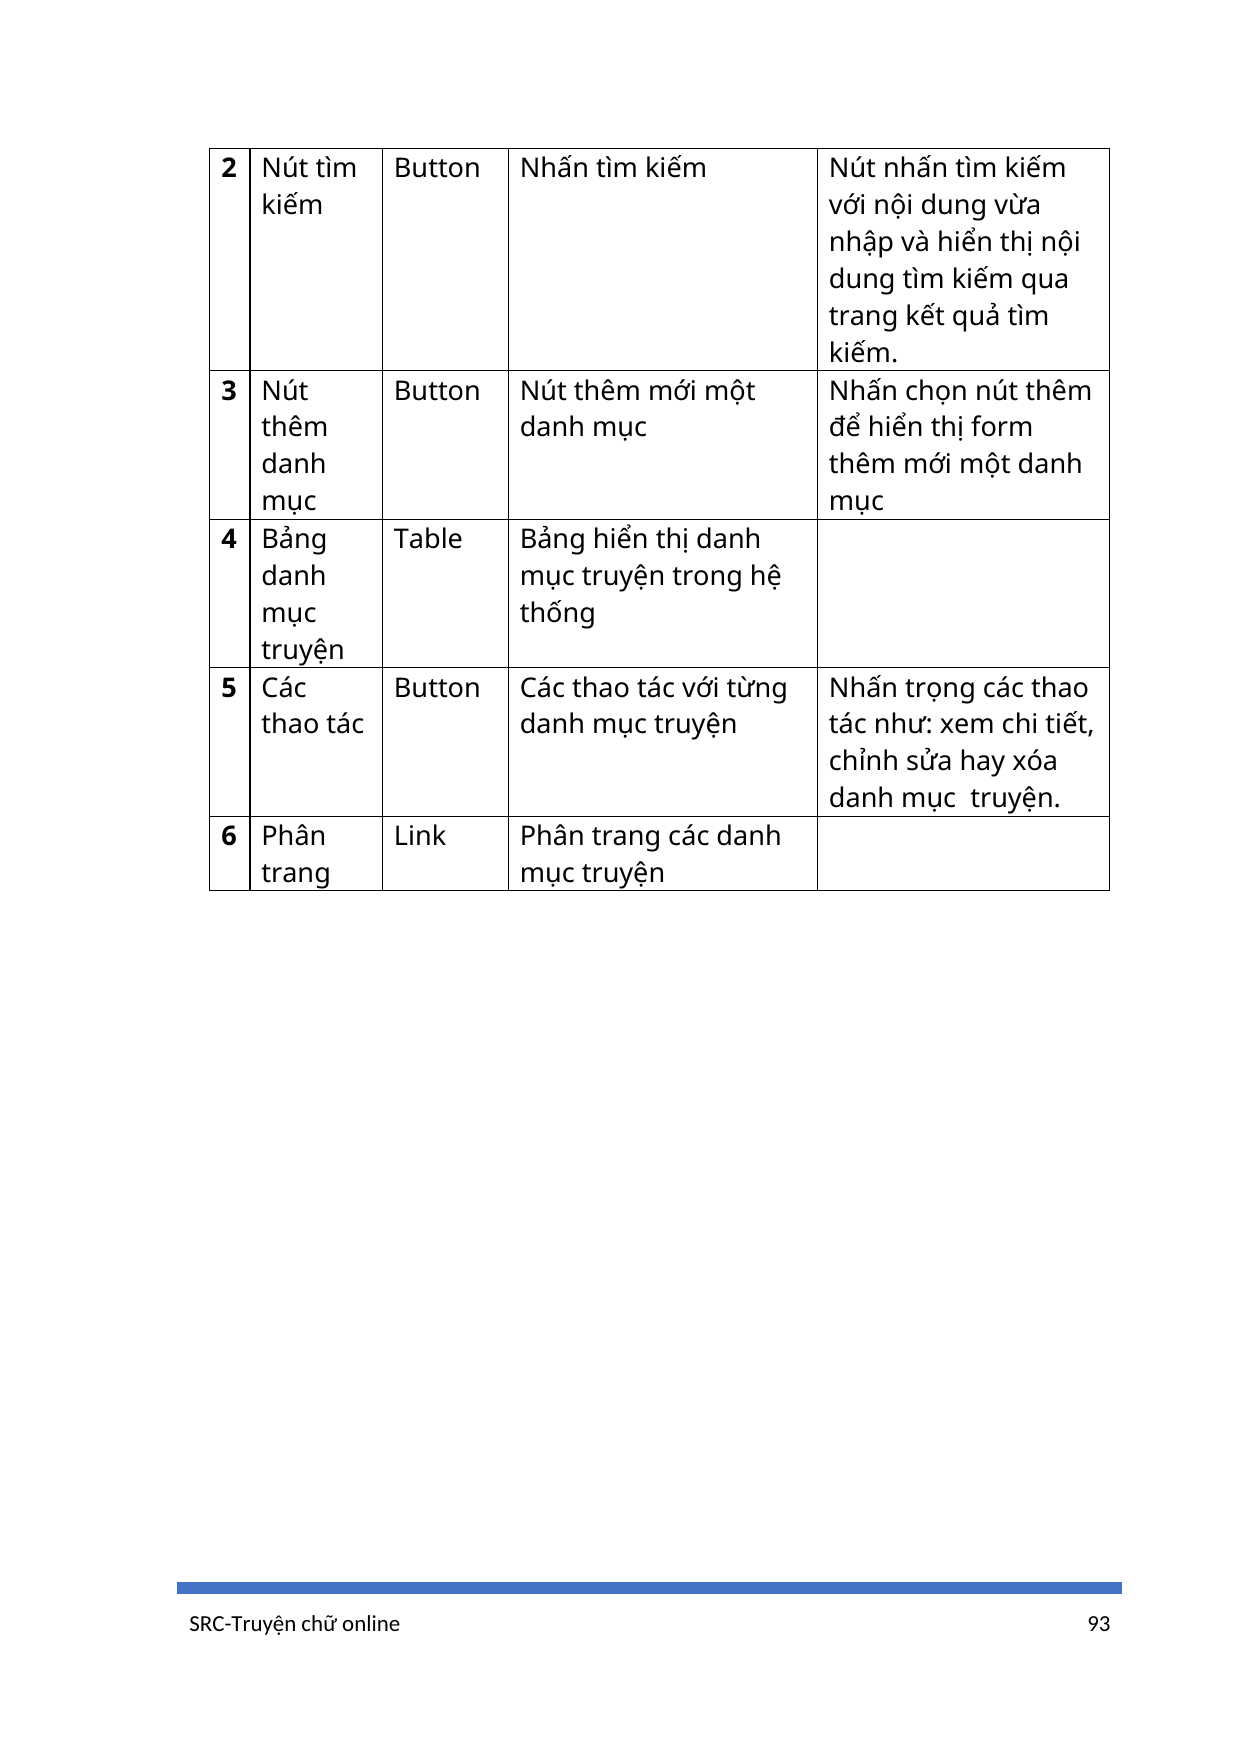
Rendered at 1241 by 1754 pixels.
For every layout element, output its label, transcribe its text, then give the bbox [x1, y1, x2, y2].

table_cell 3 [210, 371, 249, 518]
table_cell [818, 520, 1109, 667]
table_cell 4 [210, 520, 249, 667]
table_cell Table [383, 520, 508, 667]
table_cell Các thao tác [251, 668, 382, 816]
table_cell Nhấn chọn nút thêm để hiển thị form thêm mới một danh mục [818, 371, 1109, 518]
table_cell 2 [210, 149, 249, 370]
table_cell Button [383, 149, 508, 370]
table_cell 6 [210, 817, 249, 890]
table_cell Phân trang các danh mục truyện [509, 817, 817, 890]
table_cell Bảng danh mục truyện [251, 520, 382, 667]
table_cell Phân trang [251, 817, 382, 890]
table_cell Nhấn trọng các thao tác như: xem chi tiết, chỉnh sửa hay xóa danh mục truyện. [818, 668, 1109, 816]
table_cell Nút thêm mới một danh mục [509, 371, 817, 518]
table_cell Các thao tác với từng danh mục truyện [509, 668, 817, 816]
table_cell Link [383, 817, 508, 890]
table_cell Button [383, 371, 508, 518]
table_cell [818, 817, 1109, 890]
table_cell Nút thêm danh mục [251, 371, 382, 518]
table_cell Nhấn tìm kiếm [509, 149, 817, 370]
table_cell Nút tìm kiếm [251, 149, 382, 370]
table_cell Nút nhấn tìm kiếm với nội dung vừa nhập và hiển thị nội dung tìm kiếm qua trang kết quả tìm kiếm. [818, 149, 1109, 370]
table_cell Button [383, 668, 508, 816]
table_cell Bảng hiển thị danh mục truyện trong hệ thống [509, 520, 817, 667]
table_cell 5 [210, 668, 249, 816]
